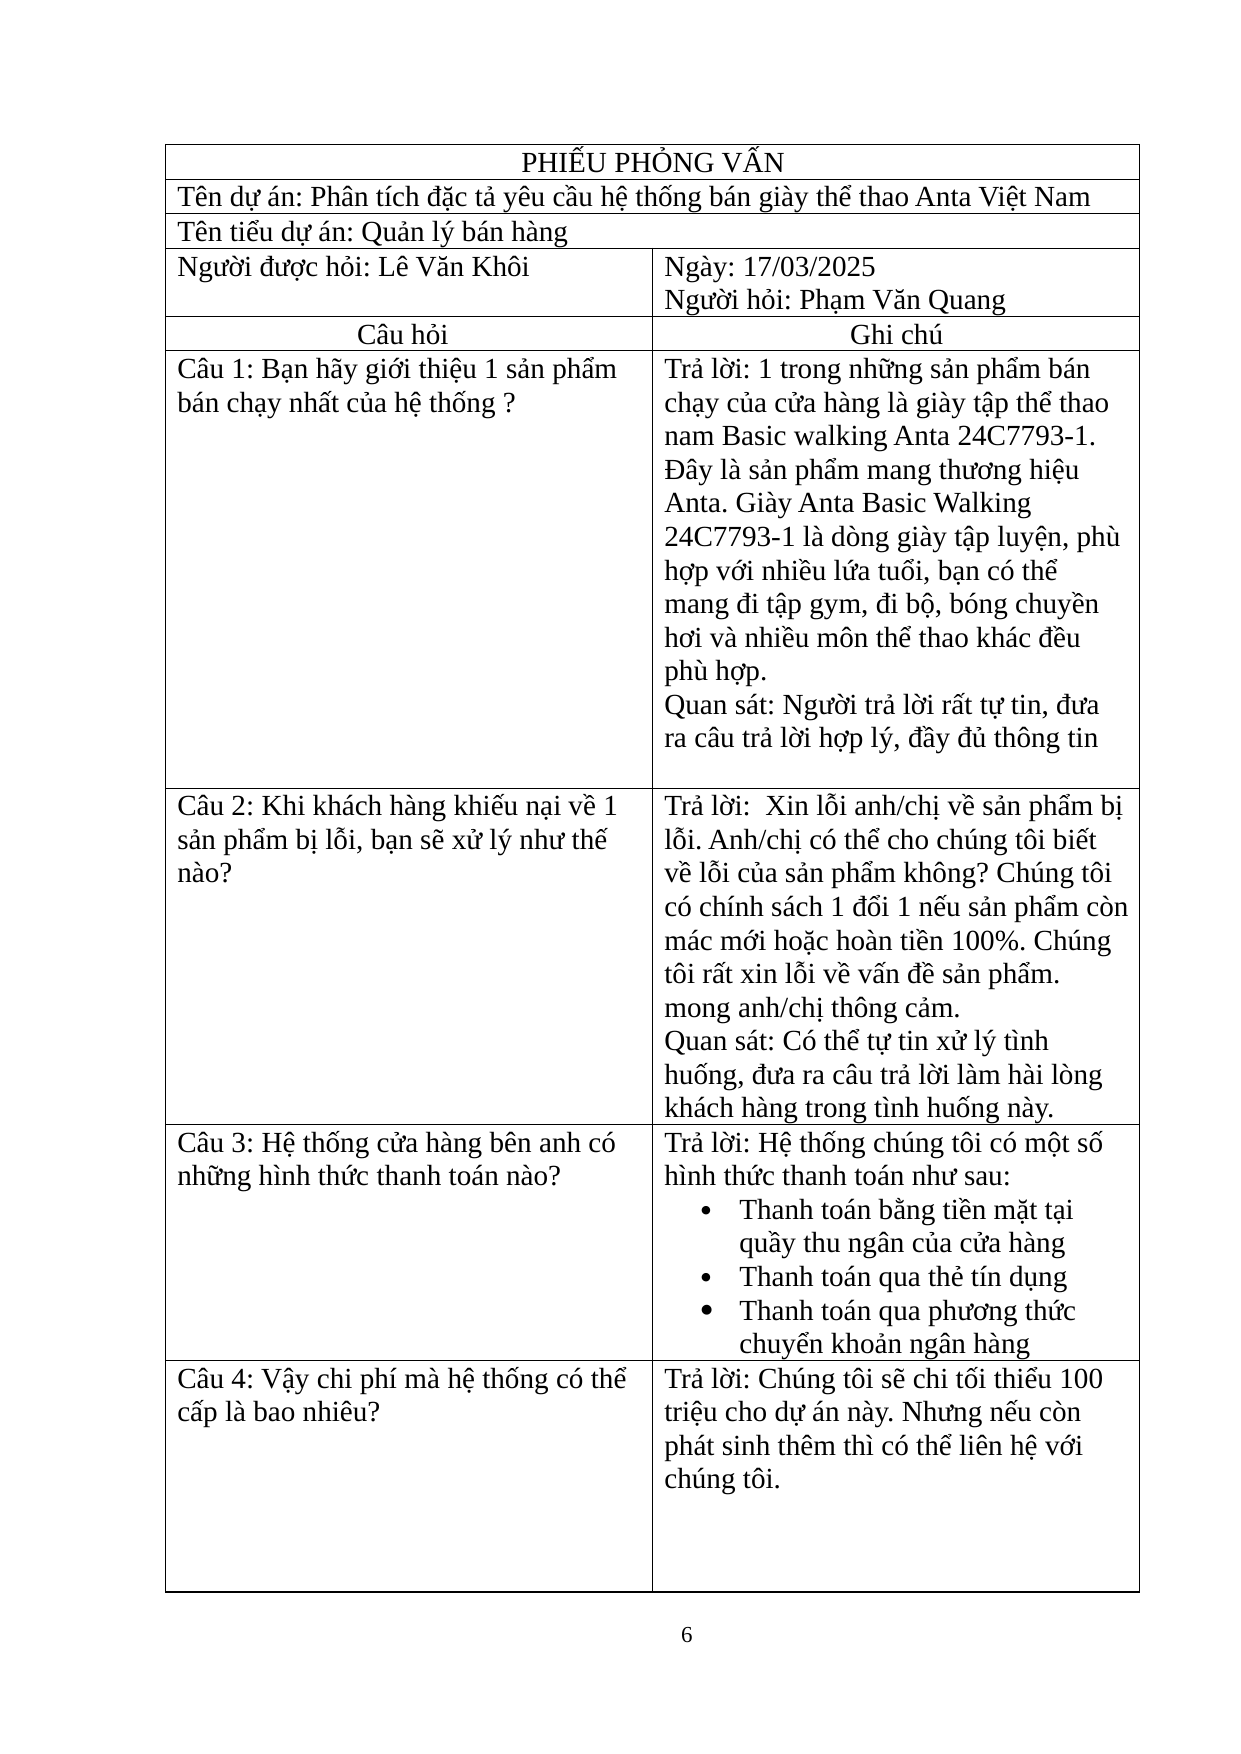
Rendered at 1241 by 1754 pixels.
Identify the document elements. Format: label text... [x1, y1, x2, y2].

table_cell Tên dự án: Phân tích đặc tả yêu cầu hệ thống bán giày thể thao Anta Việt Nam [166, 180, 1139, 213]
table_cell Tên tiểu dự án: Quản lý bán hàng [166, 214, 1139, 248]
table_cell Ngày: 17/03/2025 Người hỏi: Phạm Văn Quang [653, 249, 1139, 316]
table_cell Câu 1: Bạn hãy giới thiệu 1 sản phẩm bán chạy nhất của hệ thống ? [166, 351, 652, 787]
table_cell Người được hỏi: Lê Văn Khôi [166, 249, 652, 316]
table_cell Trả lời: 1 trong những sản phẩm bán chạy của cửa hàng là giày tập thể thao nam Basic walking Anta 24C7793-1. Đây là sản phẩm mang thương hiệu Anta. Giày Anta Basic Walking 24C7793-1 là dòng giày tập luyện, phù hợp với nhiều lứa tuổi, bạn có thể mang đi tập gym, đi bộ, bóng chuyền hơi và nhiều môn thể thao khác đều phù hợp. Quan sát: Người trả lời rất tự tin, đưa ra câu trả lời hợp lý, đầy đủ thông tin [653, 351, 1139, 787]
table_cell Câu hỏi [166, 317, 652, 350]
table_cell Trả lời: Chúng tôi sẽ chi tối thiểu 100 triệu cho dự án này. Nhưng nếu còn phát sinh thêm thì có thể liên hệ với chúng tôi. [653, 1361, 1139, 1591]
table_cell Câu 4: Vậy chi phí mà hệ thống có thể cấp là bao nhiêu? [166, 1361, 652, 1591]
table_header PHIẾU PHỎNG VẤN [166, 145, 1139, 178]
table_cell Ghi chú [653, 317, 1139, 350]
table_cell Câu 3: Hệ thống cửa hàng bên anh có những hình thức thanh toán nào? [166, 1125, 652, 1360]
table_cell Trả lời: Hệ thống chúng tôi có một số hình thức thanh toán như sau: Thanh toán bằng tiền mặt tại quầy thu ngân của cửa hàng Thanh toán qua thẻ tín dụng Thanh toán qua phương thức chuyển khoản ngân hàng [653, 1125, 1139, 1360]
table_cell Trả lời: Xin lỗi anh/chị về sản phẩm bị lỗi. Anh/chị có thể cho chúng tôi biết về lỗi của sản phẩm không? Chúng tôi có chính sách 1 đổi 1 nếu sản phẩm còn mác mới hoặc hoàn tiền 100%. Chúng tôi rất xin lỗi về vấn đề sản phẩm. mong anh/chị thông cảm. Quan sát: Có thể tự tin xử lý tình huống, đưa ra câu trả lời làm hài lòng khách hàng trong tình huống này. [653, 789, 1139, 1124]
table_cell Câu 2: Khi khách hàng khiếu nại về 1 sản phẩm bị lỗi, bạn sẽ xử lý như thế nào? [166, 789, 652, 1124]
